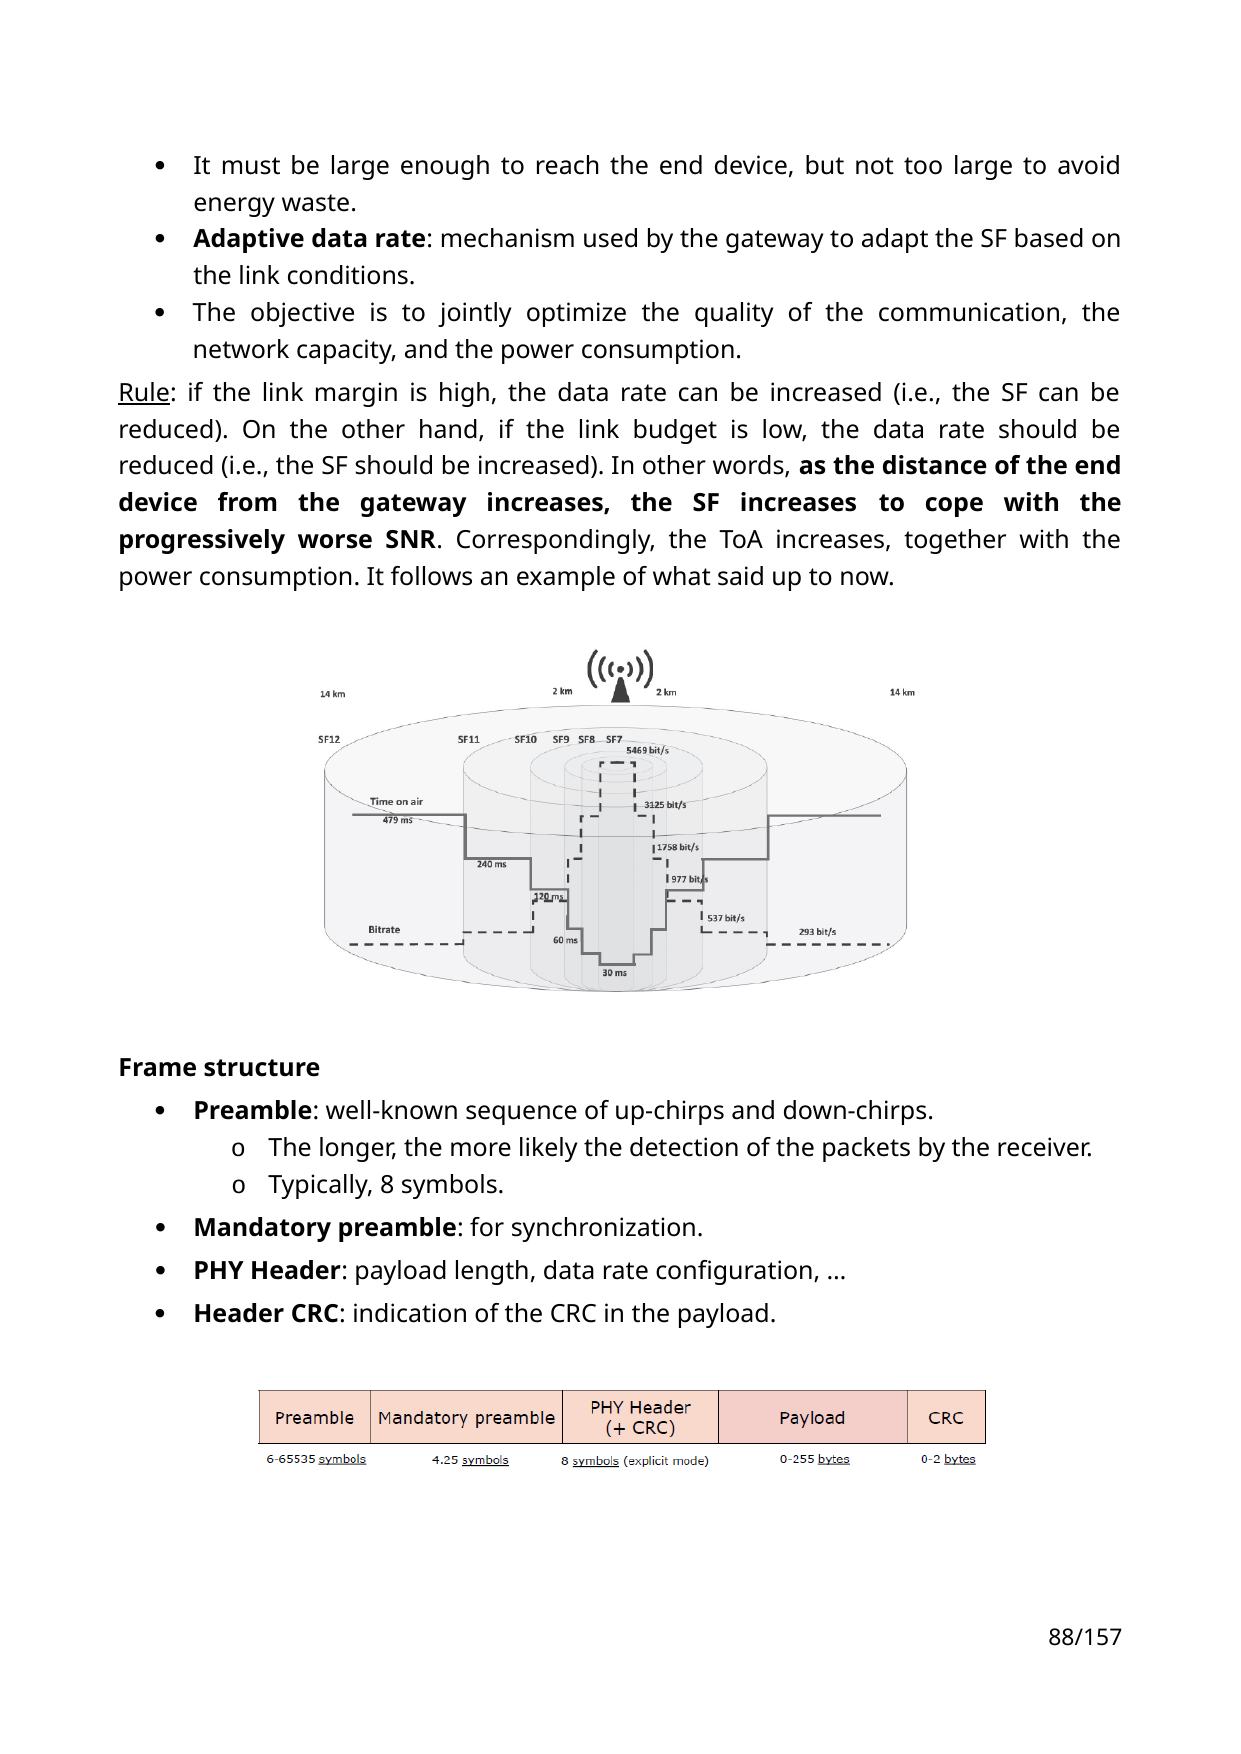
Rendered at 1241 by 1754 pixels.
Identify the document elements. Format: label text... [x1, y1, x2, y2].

list Adaptive data rate: mechanism used by the gateway to adapt the SF based on the link conditions. [156, 221, 1122, 292]
list The longer, the more likely the detection of the packets by the receiver. [231, 1129, 1122, 1163]
text Frame structure [118, 1049, 1122, 1083]
picture [286, 631, 954, 1011]
list Preamble: well-known sequence of up-chirps and down-chirps. [156, 1092, 1122, 1127]
list Typically, 8 symbols. [231, 1166, 1122, 1201]
list The objective is to jointly optimize the quality of the communication, the network capacity, and the power consumption. [155, 295, 1122, 366]
list PHY Header: payload length, data rate configuration, … [156, 1252, 1122, 1287]
list Mandatory preamble: for synchronization. [156, 1209, 1122, 1243]
list It must be large enough to reach the end device, but not too large to avoid energy waste. [156, 148, 1122, 218]
text Rule: if the link margin is high, the data rate can be increased (i.e., the SF can be reduced). On the other hand, if the link budget is low, the data rate should be reduced (i.e., the SF should be increased). In other words, as the distance of the end device from the gateway increases, the SF increases to cope with the progressively worse SNR. Correspondingly, the ToA increases, together with the power consumption. It follows an example of what said up to now. [118, 374, 1122, 592]
list Header CRC: indication of the CRC in the payload. [156, 1296, 1122, 1329]
picture [241, 1369, 1000, 1483]
